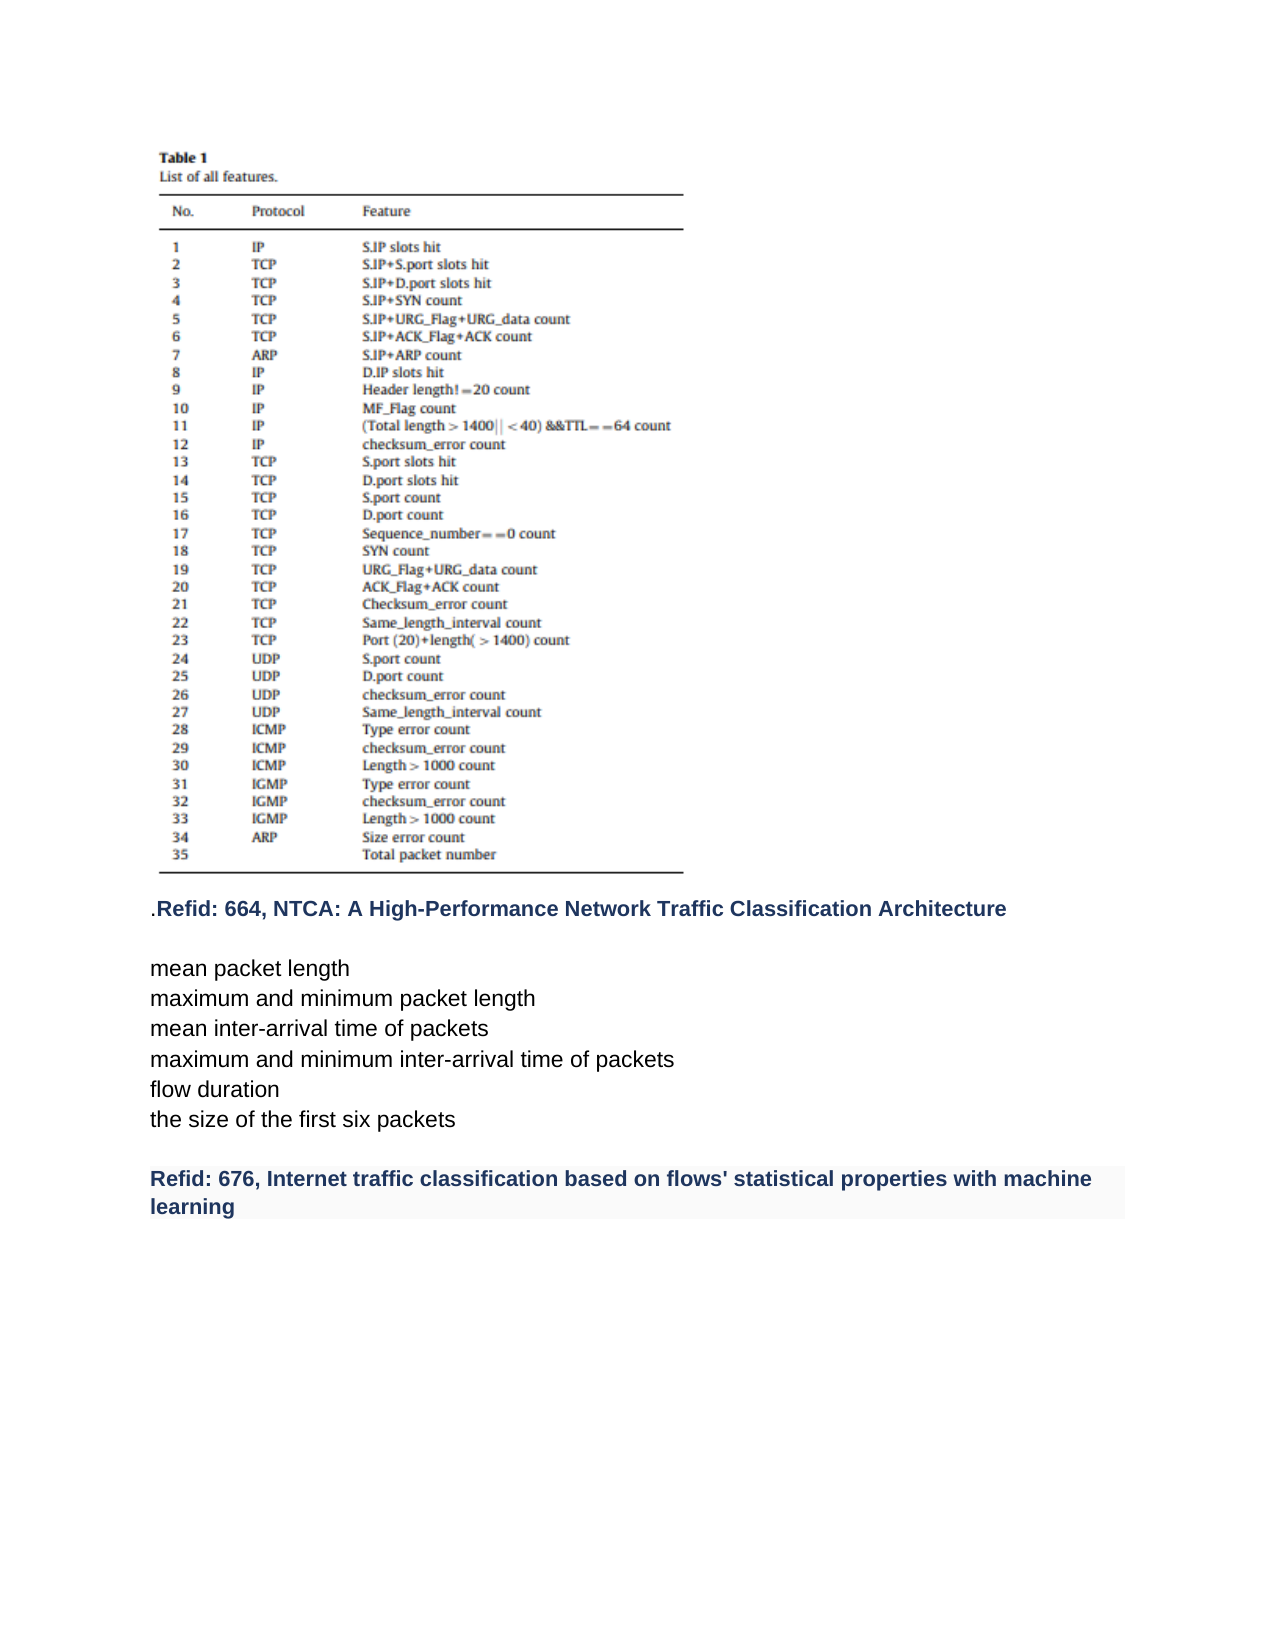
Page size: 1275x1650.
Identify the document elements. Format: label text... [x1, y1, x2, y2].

picture [150, 150, 700, 891]
text .Refid: 664, NTCA: A High-Performance Network Traffic Classification Architecture [150, 894, 1125, 921]
text maximum and minimum inter-arrival time of packets [150, 1046, 1125, 1072]
subtitle Refid: 676, Internet traffic classification based on flows' statistical properties with machine learning [150, 1166, 1125, 1219]
text the size of the first six packets [150, 1106, 1125, 1132]
text flow duration [150, 1076, 1125, 1102]
text mean packet length [150, 955, 1125, 981]
text mean inter-arrival time of packets [150, 1015, 1125, 1042]
text maximum and minimum packet length [150, 985, 1125, 1011]
